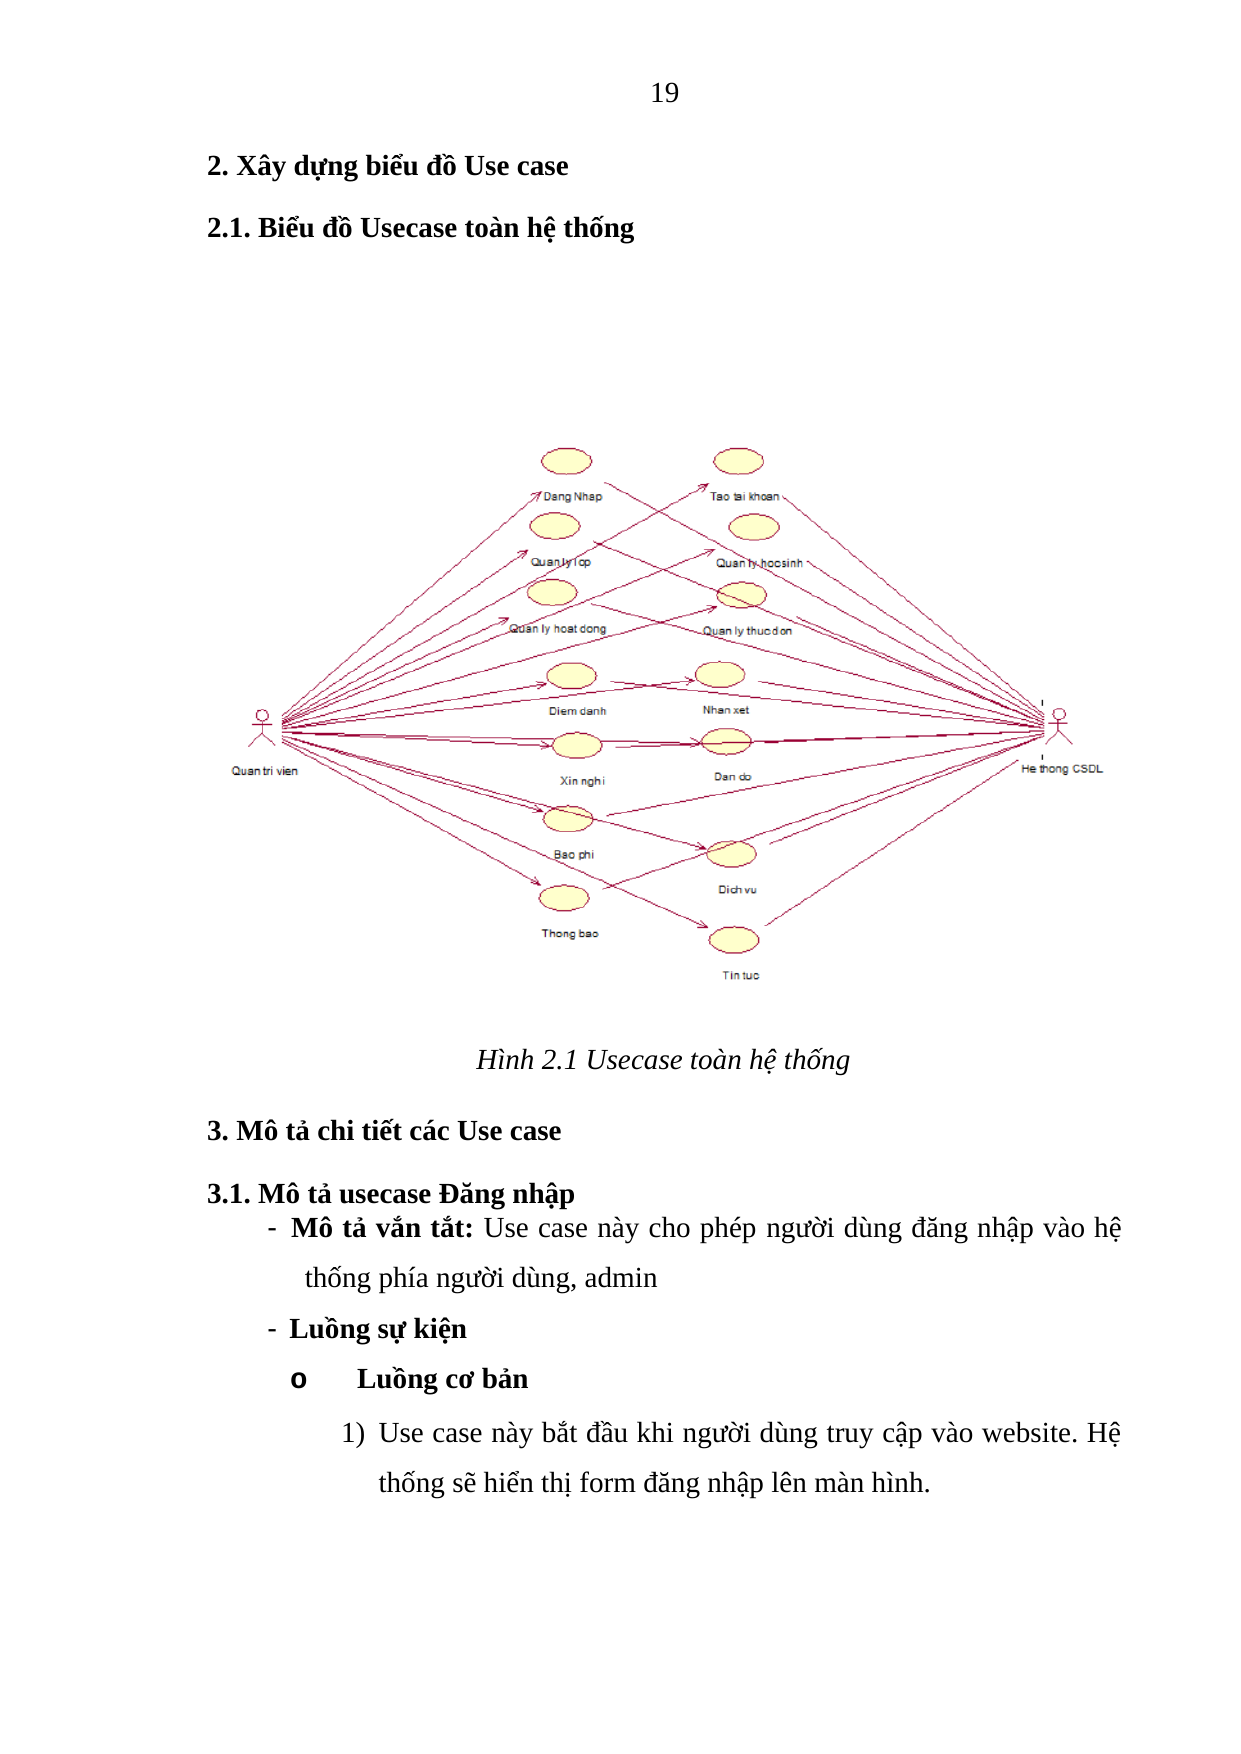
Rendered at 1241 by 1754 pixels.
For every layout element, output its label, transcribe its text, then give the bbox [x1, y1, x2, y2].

list Luồng cơ bản [290, 1361, 1122, 1397]
picture [206, 380, 1123, 1020]
list Use case này bắt đầu khi người dùng truy cập vào website. Hệ thống sẽ hiển thị form đăng nhập lên màn hình. [341, 1415, 1122, 1499]
subtitle 2. Xây dựng biểu đồ Use case [207, 148, 1122, 181]
list Luồng sự kiện [267, 1311, 1122, 1344]
text Hình 2.1 Usecase toàn hệ thống [207, 1042, 1122, 1076]
list Mô tả vắn tắt: Use case này cho phép người dùng đăng nhập vào hệ thống phía người dùng, admin [267, 1210, 1122, 1294]
subtitle 3. Mô tả chi tiết các Use case [207, 1113, 1122, 1147]
subtitle 3.1. Mô tả usecase Đăng nhập [207, 1176, 1122, 1210]
subtitle 2.1. Biểu đồ Usecase toàn hệ thống [207, 211, 1122, 244]
